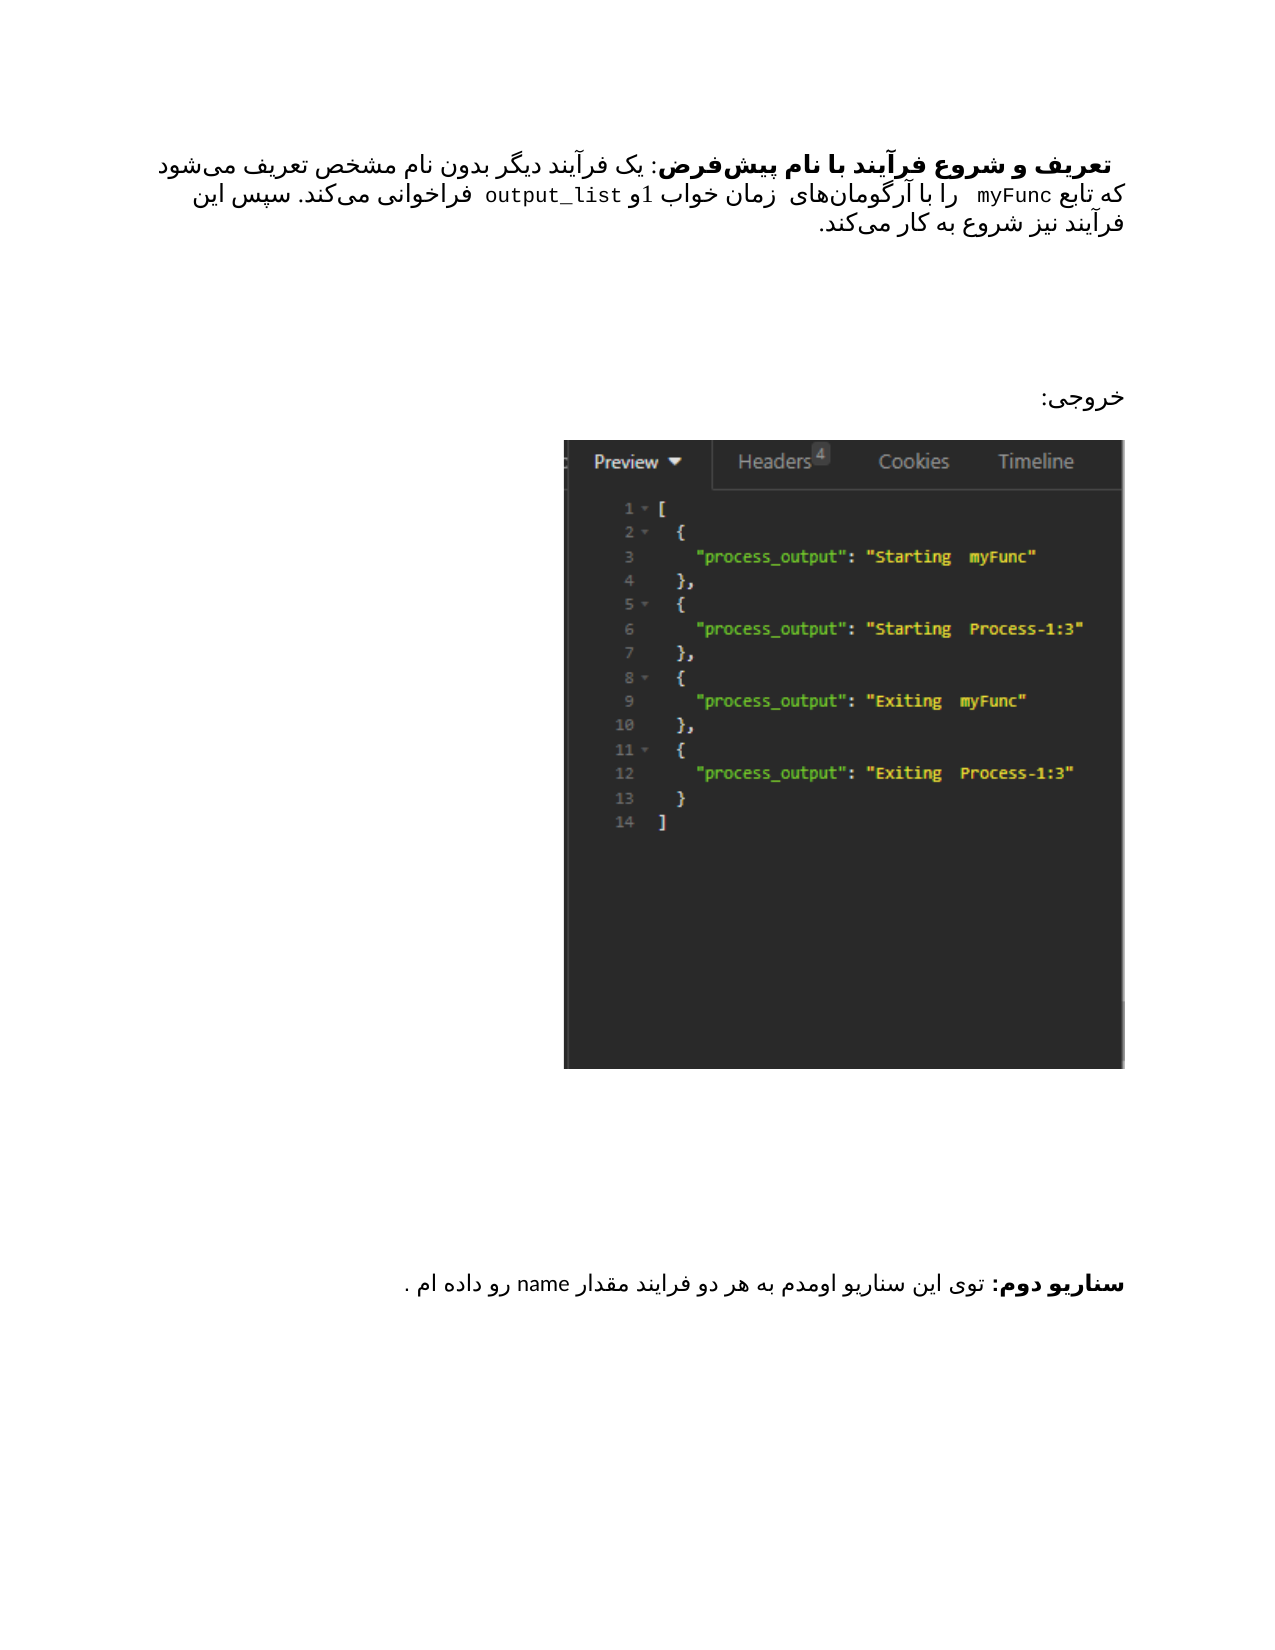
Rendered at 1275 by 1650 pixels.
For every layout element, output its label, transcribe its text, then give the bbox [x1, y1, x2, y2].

text خروجی: [150, 382, 1125, 411]
picture [563, 440, 1125, 1069]
text سناریو دوم: توی این سناریو اومدم به هر دو فرایند مقدار name رو داده ام . [150, 1269, 1125, 1297]
text تعریف و شروع فرآیند با نام پیش‌فرض: یک فرآیند دیگر بدون نام مشخص تعریف می‌شود که تابع myFunc را با آرگومان‌های زمان خواب 1و output_list فراخوانی می‌کند. سپس این فرآیند نیز شروع به کار می‌کند. [150, 150, 1125, 237]
